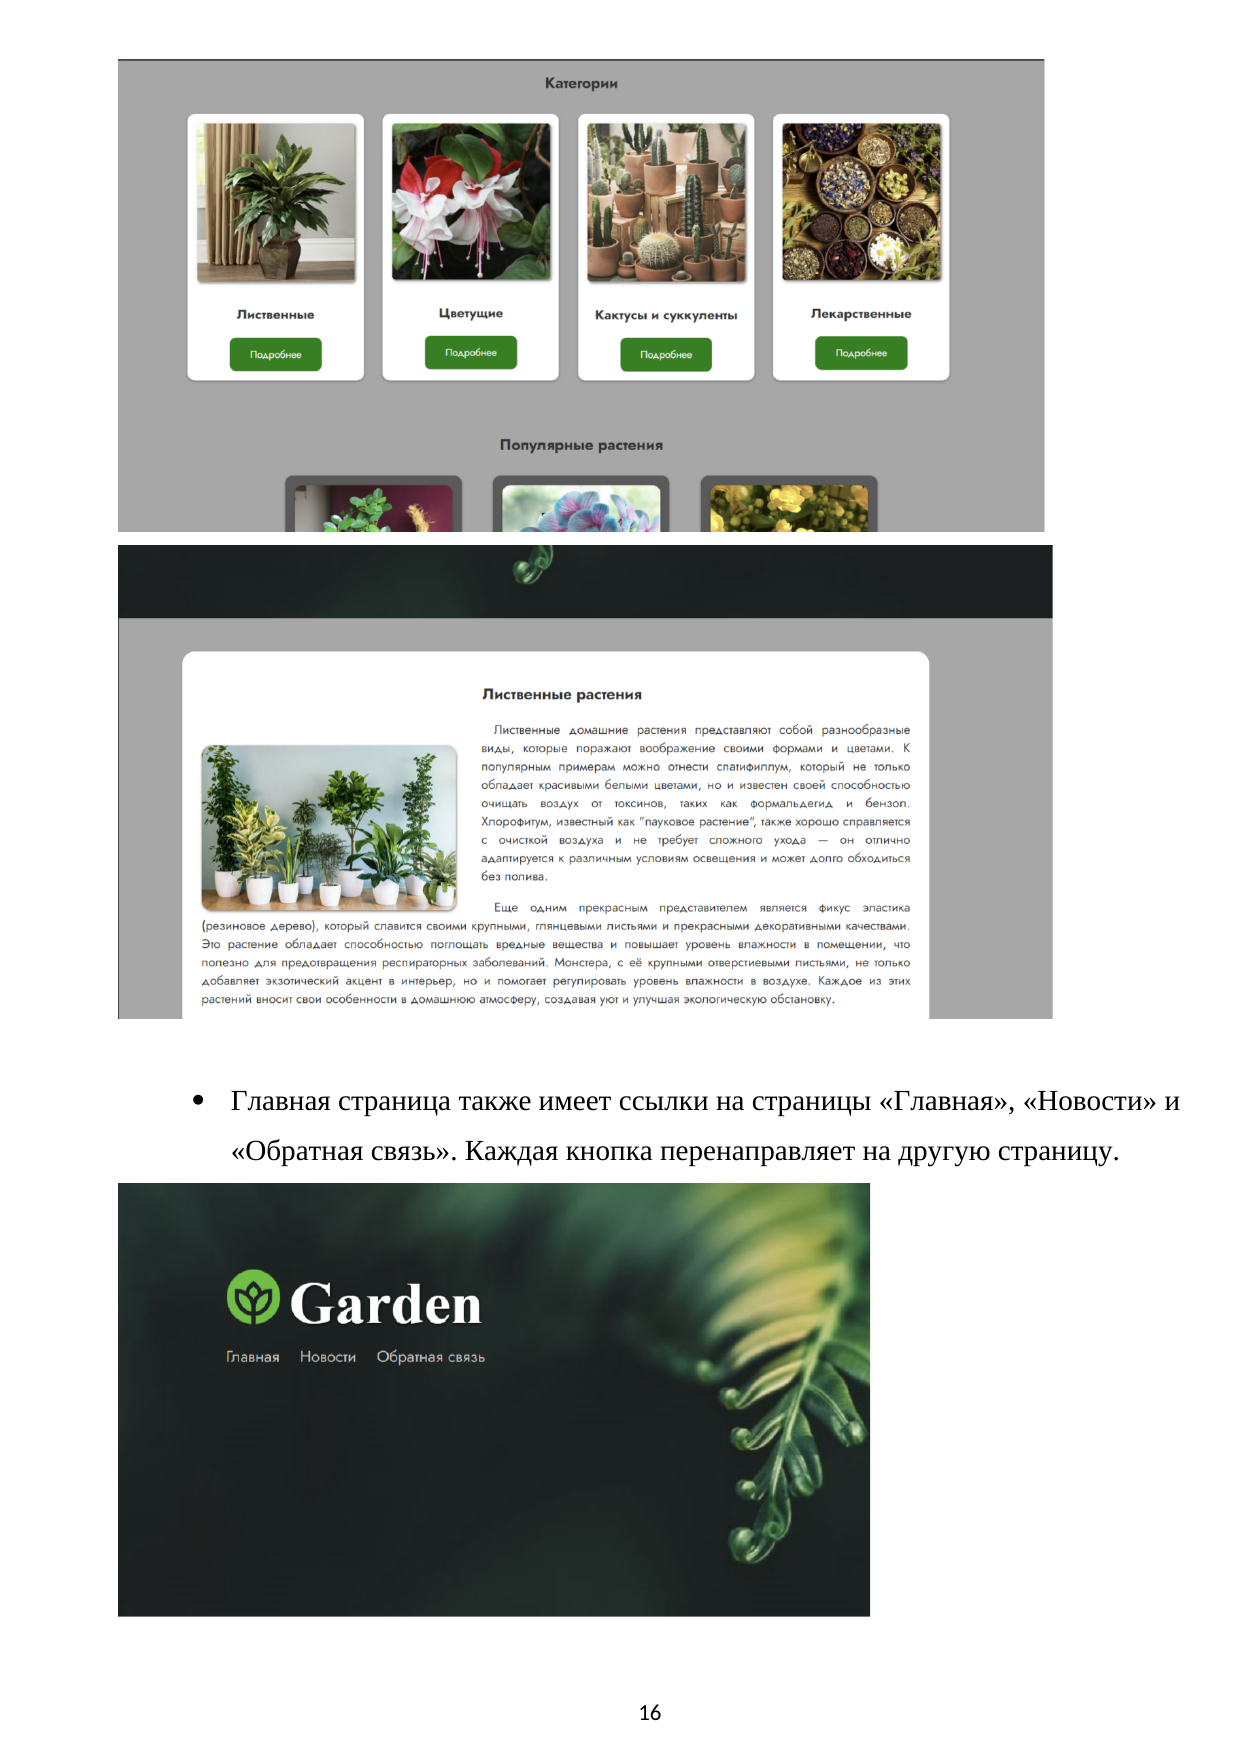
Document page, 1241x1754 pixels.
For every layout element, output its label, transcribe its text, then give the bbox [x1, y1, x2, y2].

picture [118, 1183, 871, 1617]
picture [118, 545, 1053, 1019]
picture [118, 59, 1045, 532]
list Главная страница также имеет ссылки на страницы «Главная», «Новости» и «Обратная связь». Каждая кнопка перенаправляет на другую страницу. [193, 1083, 1181, 1167]
